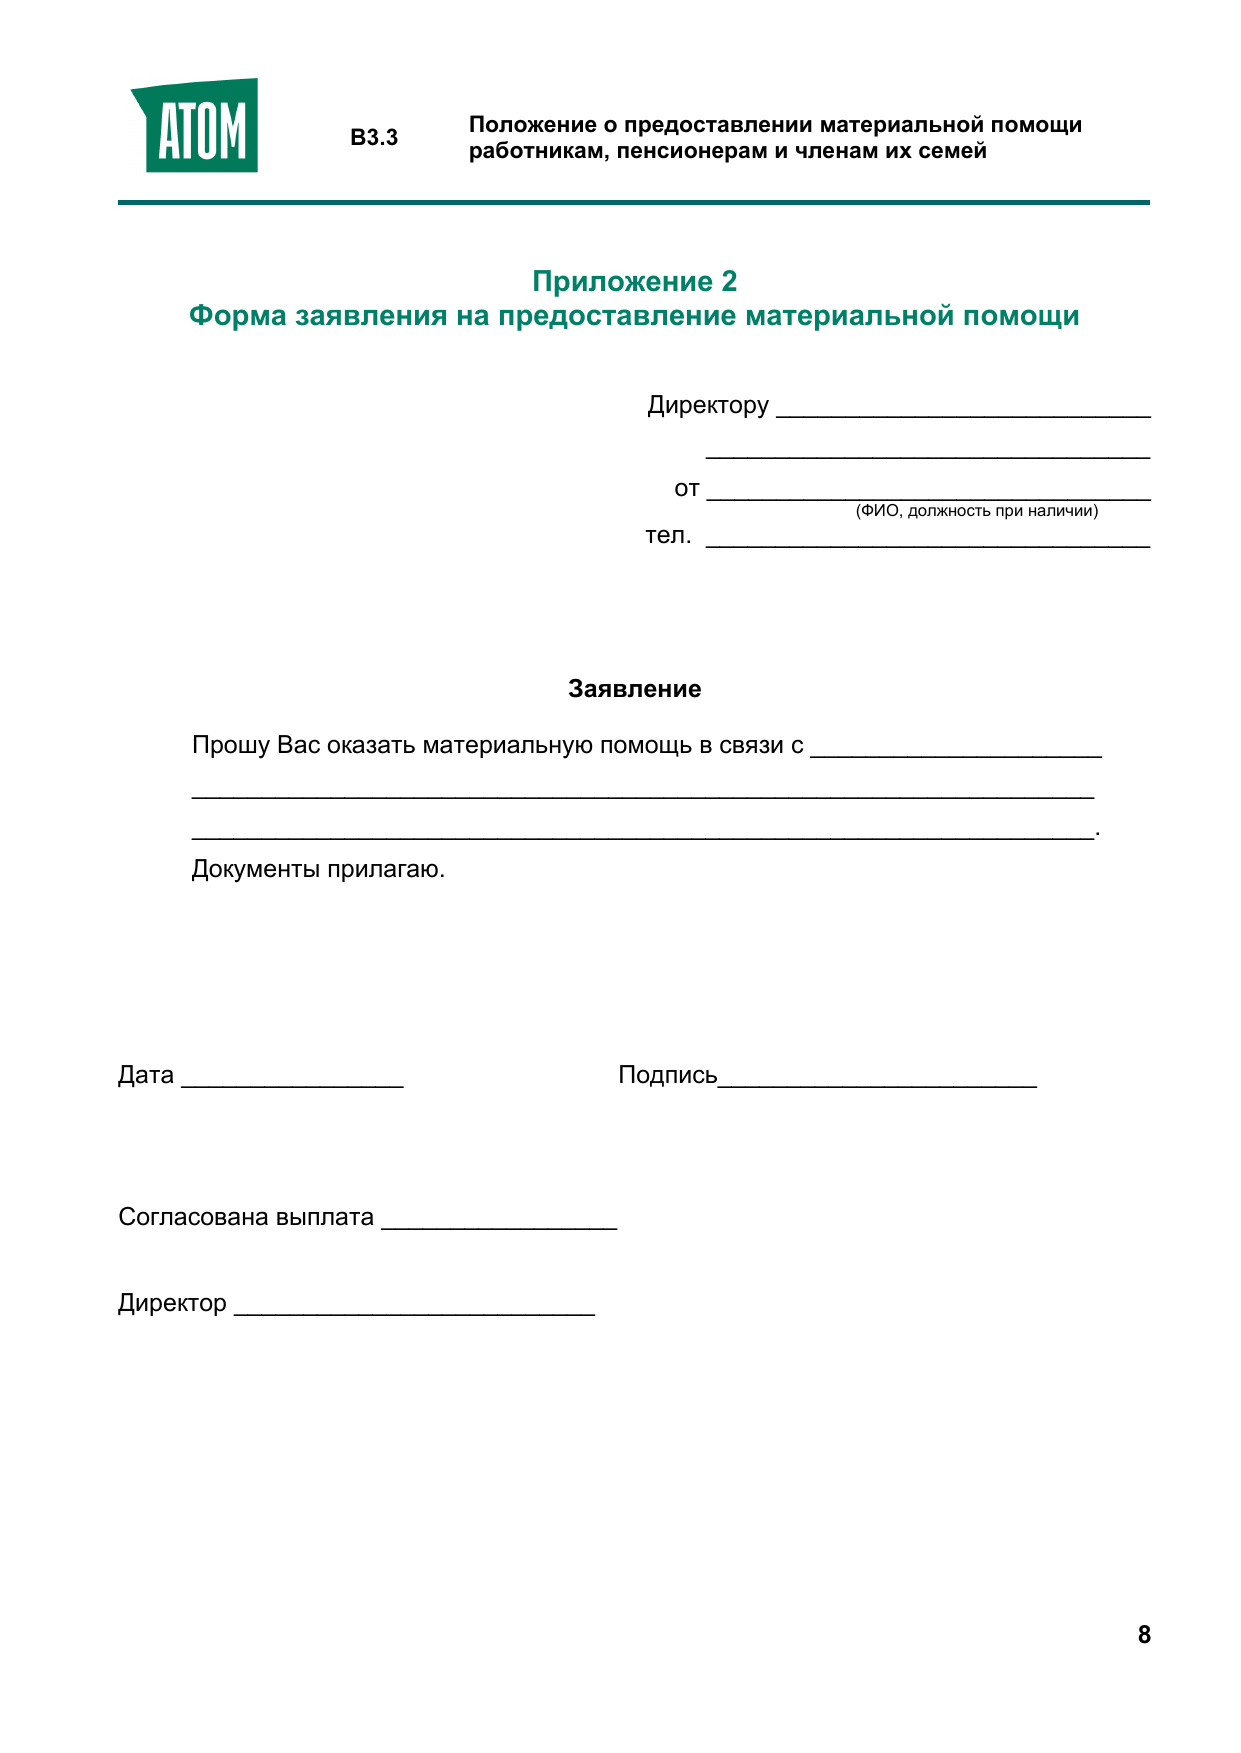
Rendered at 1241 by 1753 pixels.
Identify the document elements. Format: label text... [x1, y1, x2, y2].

text тел. ________________________________ [118, 520, 1152, 549]
text _________________________________________________________________ [118, 771, 1152, 800]
text Директор __________________________ [118, 1288, 1152, 1317]
text Дата ________________ Подпись_______________________ [118, 1060, 1152, 1088]
text Документы прилагаю. [118, 853, 1152, 882]
text Заявление [118, 674, 1152, 702]
text Прошу Вас оказать материальную помощь в связи с _____________________ [118, 730, 1152, 758]
subtitle Приложение 2 Форма заявления на предоставление материальной помощи [118, 264, 1152, 331]
text (ФИО, должность при наличии) [118, 501, 1152, 520]
text _________________________________________________________________. [118, 812, 1152, 841]
text ________________________________ [118, 431, 1152, 460]
text от ________________________________ [118, 472, 1152, 501]
text Директору ___________________________ [118, 390, 1152, 419]
text Согласована выплата _________________ [118, 1202, 1152, 1231]
picture [129, 75, 261, 175]
